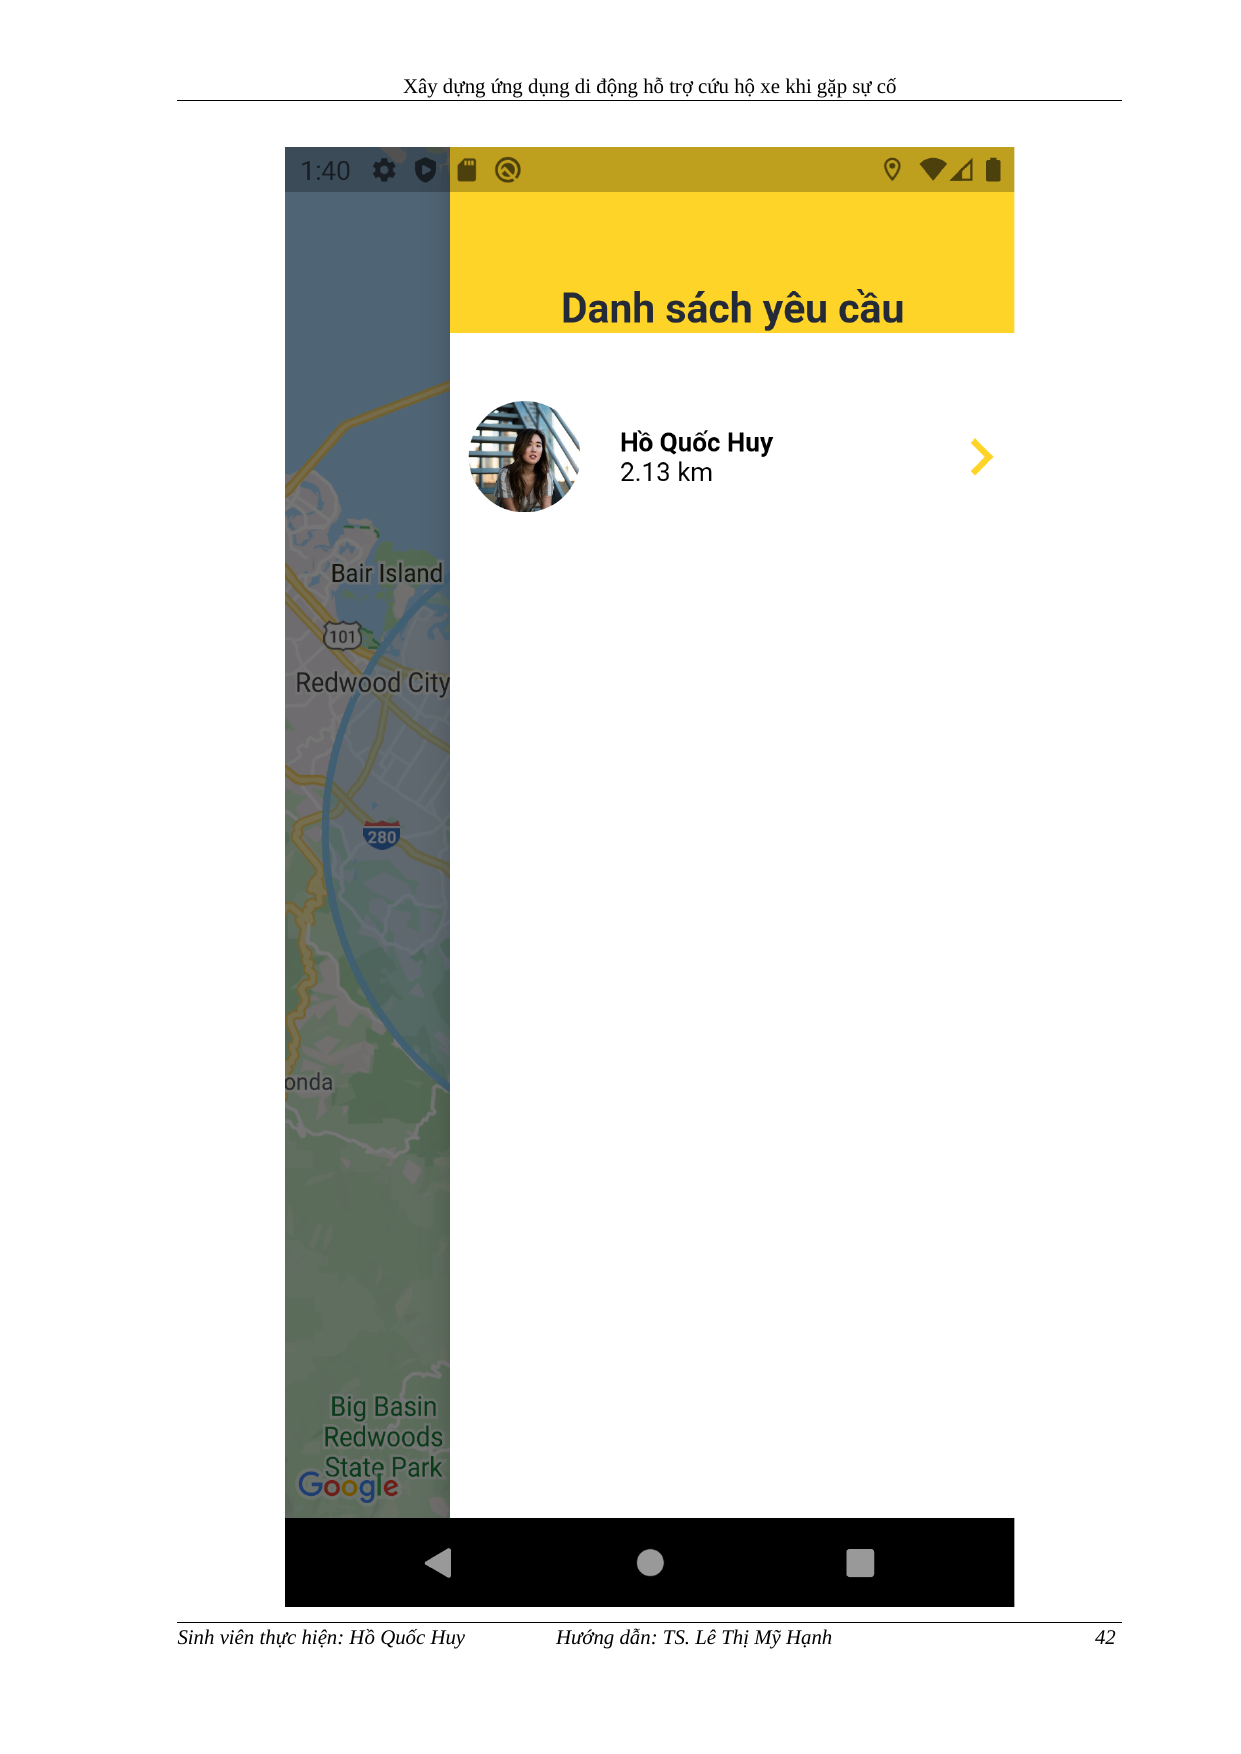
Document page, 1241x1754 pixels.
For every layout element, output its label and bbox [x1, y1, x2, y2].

picture [285, 147, 1015, 1607]
